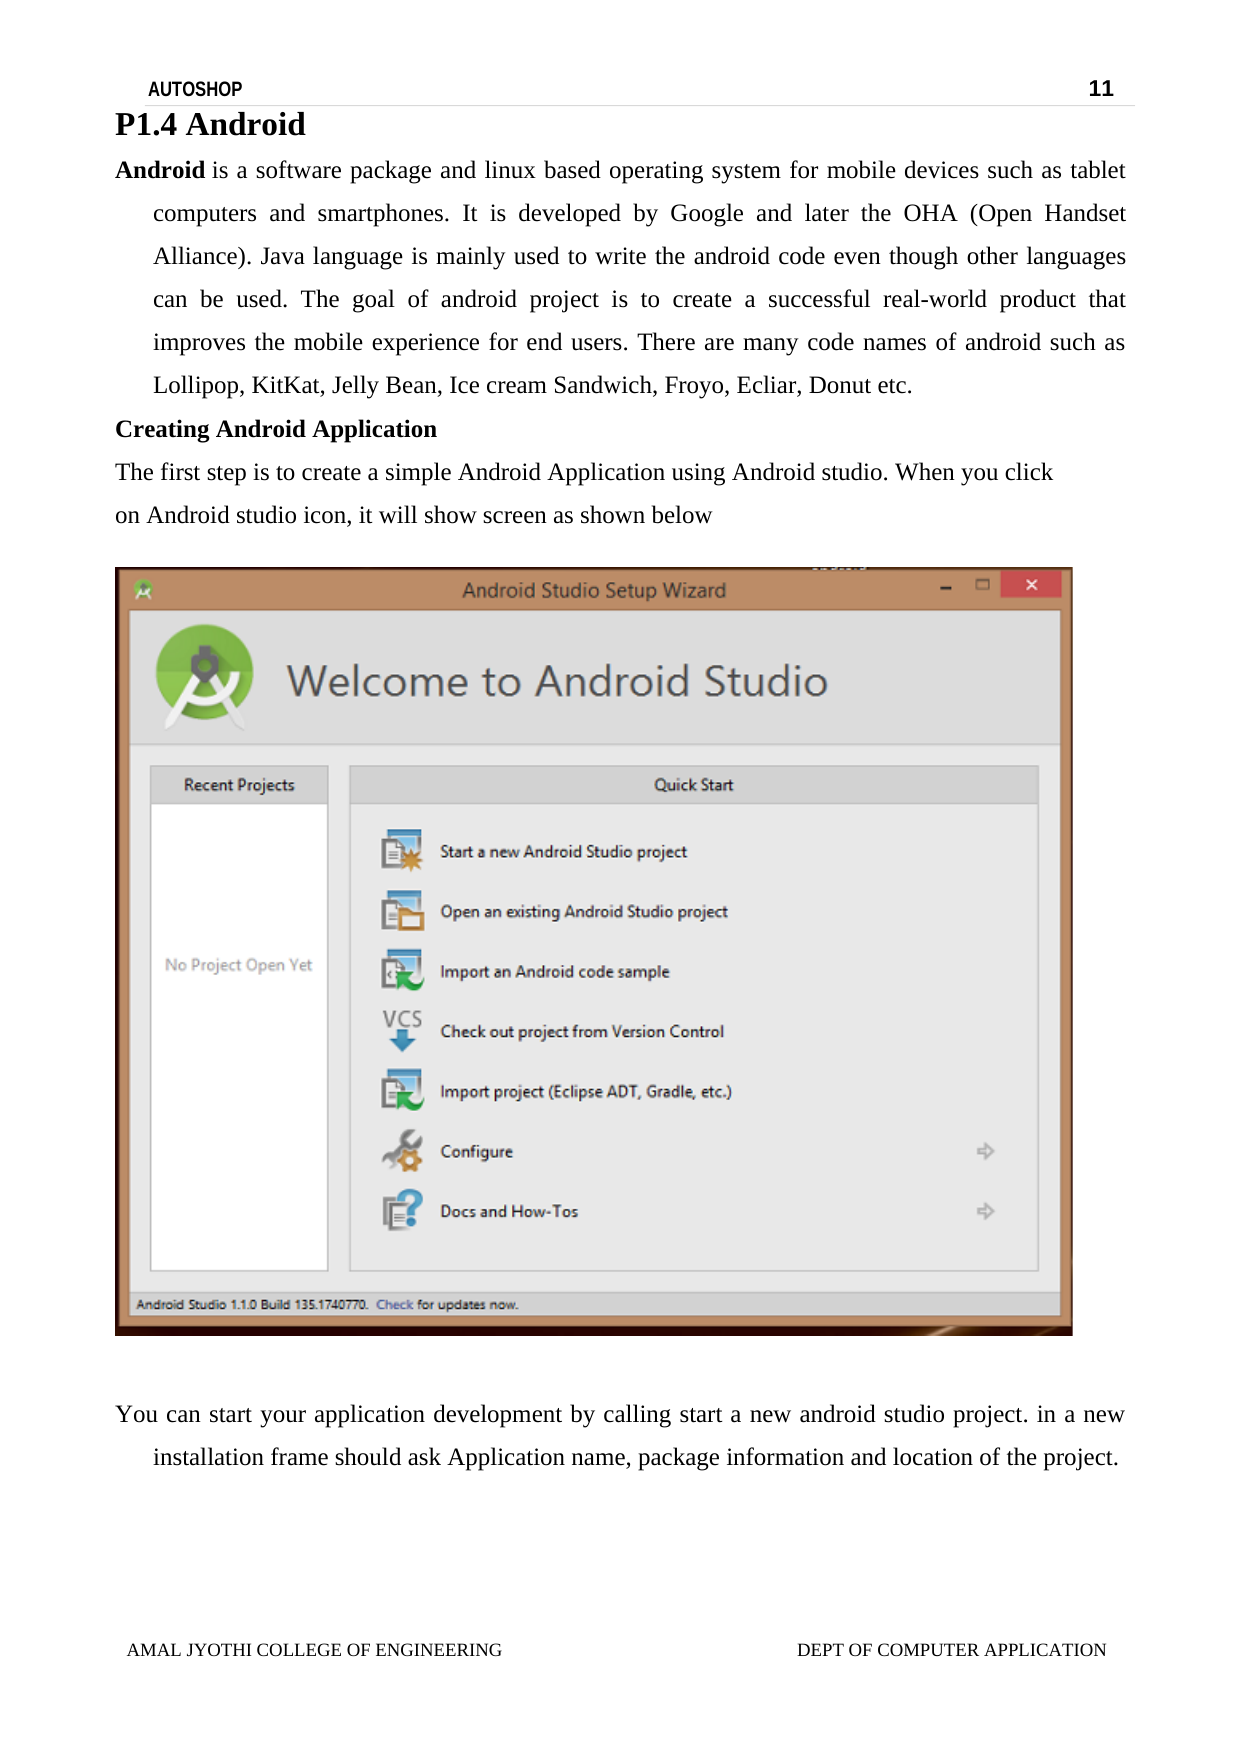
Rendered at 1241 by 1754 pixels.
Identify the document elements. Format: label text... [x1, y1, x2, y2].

text on Android studio icon, it will show screen as shown below [115, 500, 1127, 529]
text Android is a software package and linux based operating system for mobile devices such as tablet computers and smartphones. It is developed by Google and later the OHA (Open Handset Alliance). Java language is mainly used to write the android code even though other languages can be used. The goal of android project is to create a successful real-world product that improves the mobile experience for end users. There are many code names of android such as Lollipop, KitKat, Jelly Bean, Ice cream Sandwich, Froyo, Ecliar, Donut etc. [115, 155, 1127, 399]
text The first step is to create a simple Android Application using Android studio. When you click [115, 457, 1127, 486]
text P1.4 Android [115, 104, 1127, 142]
text You can start your application development by calling start a new android studio project. in a new installation frame should ask Application name, package information and location of the project. [115, 1399, 1127, 1471]
picture [115, 567, 1073, 1336]
text Creating Android Application [115, 414, 1127, 442]
